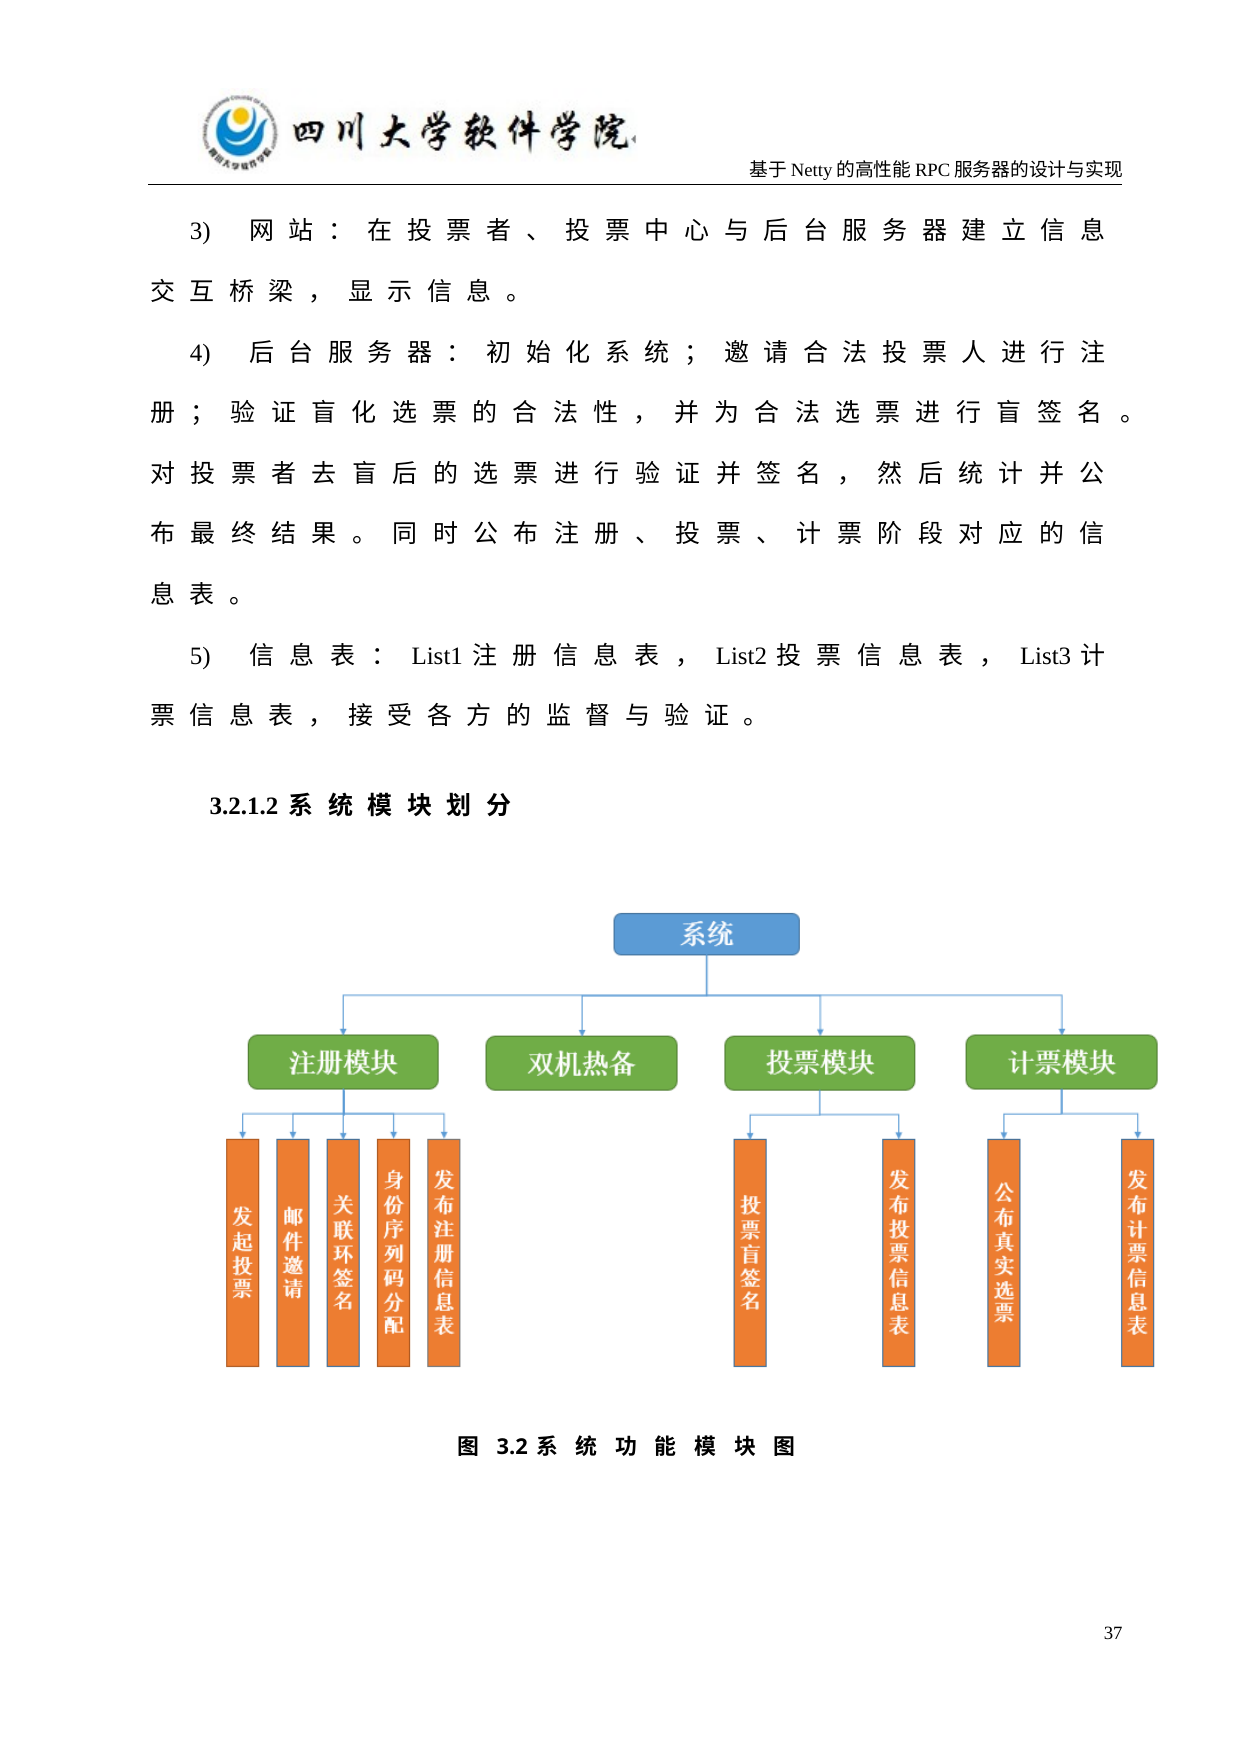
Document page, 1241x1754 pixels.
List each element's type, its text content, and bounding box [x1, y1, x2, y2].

picture [197, 88, 639, 177]
list 网站：在投票者、投票中心与后台服务器建立信息交互桥梁，显示信息。 [150, 198, 1120, 320]
text 图3.2 系统功能模块图 [150, 1415, 1120, 1475]
subtitle 3.2.1.2 系统模块划分 [150, 773, 1120, 834]
list 信息表：List1注册信息表，List2投票信息表，List3计票信息表，接受各方的监督与验证。 [150, 623, 1120, 744]
list 后台服务器：初始化系统；邀请合法投票人进行注册；验证盲化选票的合法性，并为合法选票进行盲签名。对投票者去盲后的选票进行验证并签名，然后统计并公布最终结果。同时公布注册、投票、计票阶段对应的信息表。 [150, 320, 1120, 623]
picture [209, 898, 1184, 1382]
